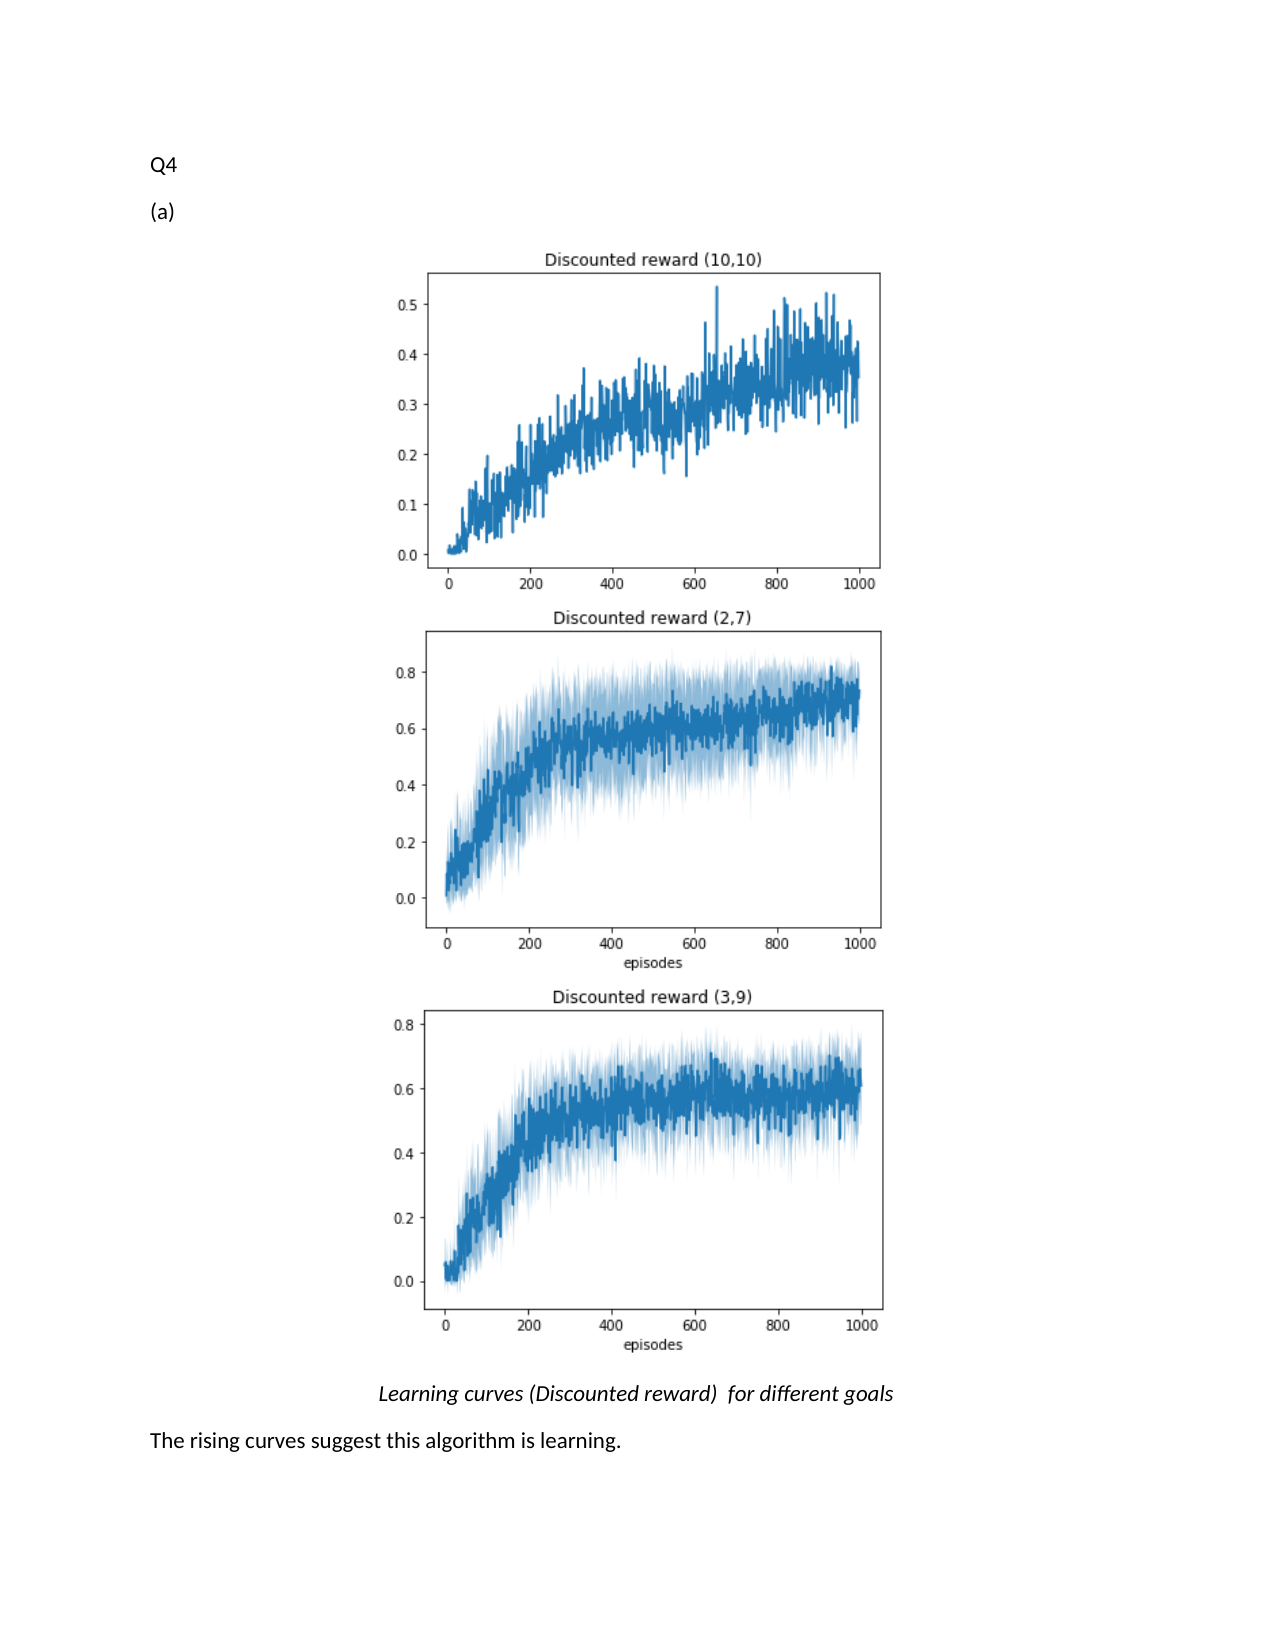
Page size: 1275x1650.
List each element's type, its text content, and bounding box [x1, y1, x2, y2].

picture [385, 601, 890, 979]
picture [387, 243, 888, 600]
text (a) [150, 197, 1125, 225]
text Q4 [150, 150, 1125, 178]
text The rising curves suggest this algorithm is learning. [150, 1426, 1125, 1454]
text Learning curves (Discounted reward) for different goals [150, 1379, 1125, 1407]
picture [383, 980, 892, 1361]
